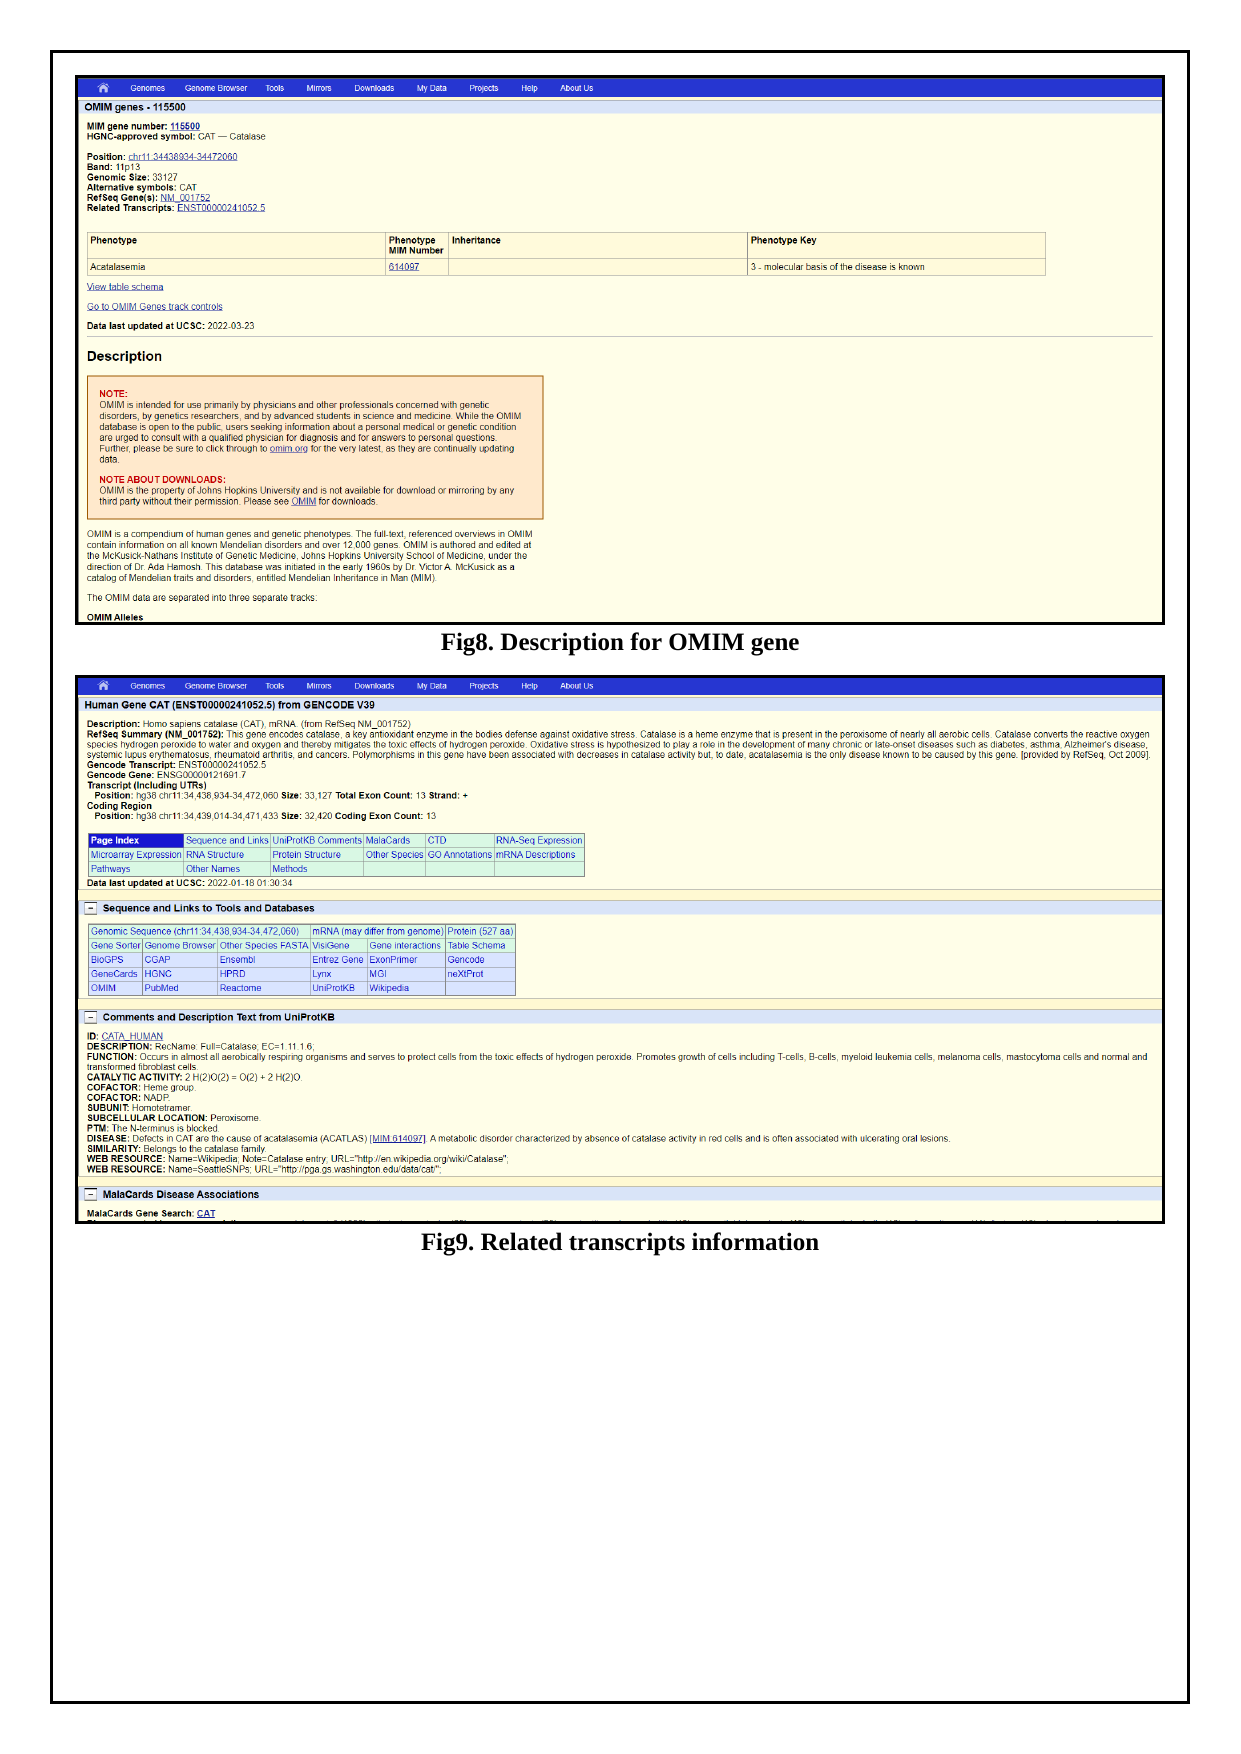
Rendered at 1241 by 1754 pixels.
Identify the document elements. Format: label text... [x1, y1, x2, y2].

picture [78, 78, 1162, 622]
text Fig9. Related transcripts information [75, 1224, 1165, 1255]
text Fig8. Description for OMIM gene [75, 625, 1165, 656]
picture [78, 678, 1162, 1221]
